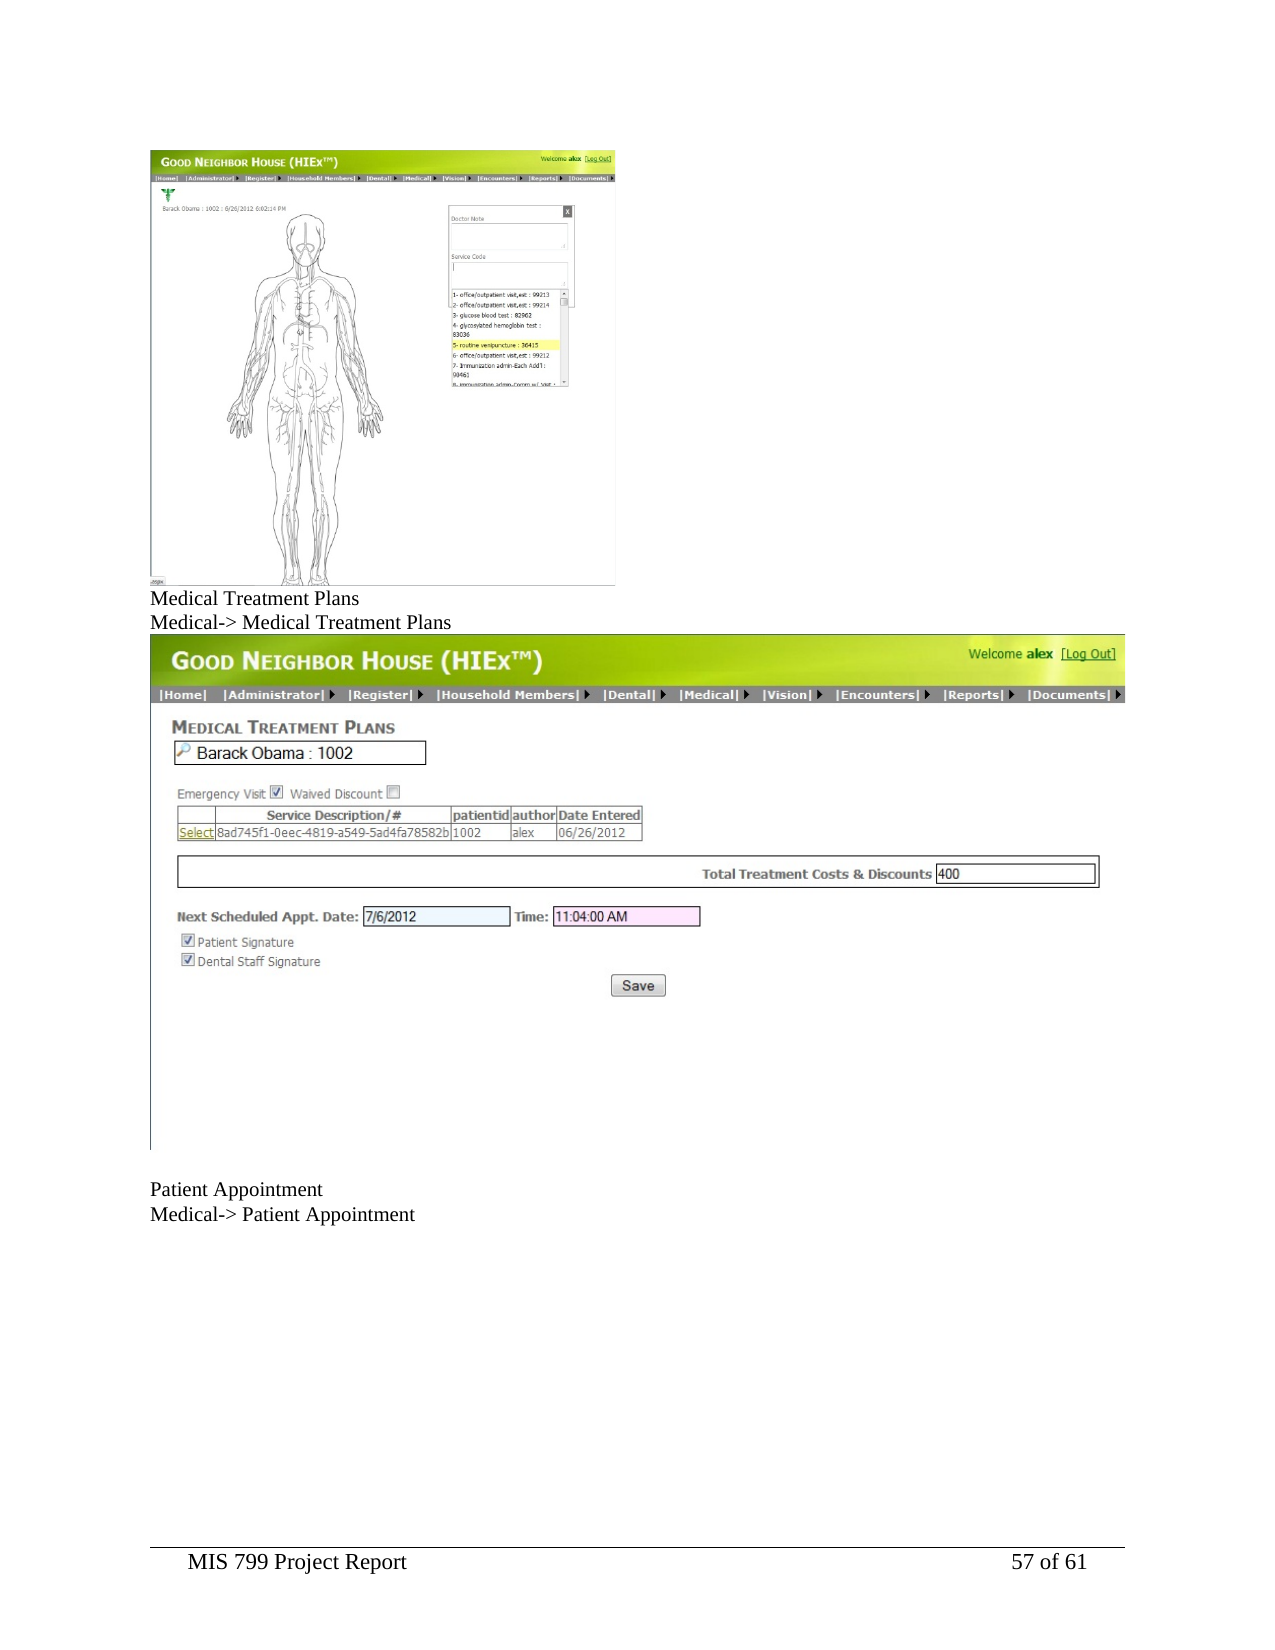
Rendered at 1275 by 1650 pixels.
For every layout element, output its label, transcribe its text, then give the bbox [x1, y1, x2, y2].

picture [150, 150, 615, 586]
text Medical-> Patient Appointment [150, 1201, 1125, 1226]
text Medical-> Medical Treatment Plans [150, 610, 1125, 634]
picture [150, 634, 1125, 1153]
text Patient Appointment [150, 1177, 1125, 1201]
text Medical Treatment Plans [150, 586, 1125, 610]
